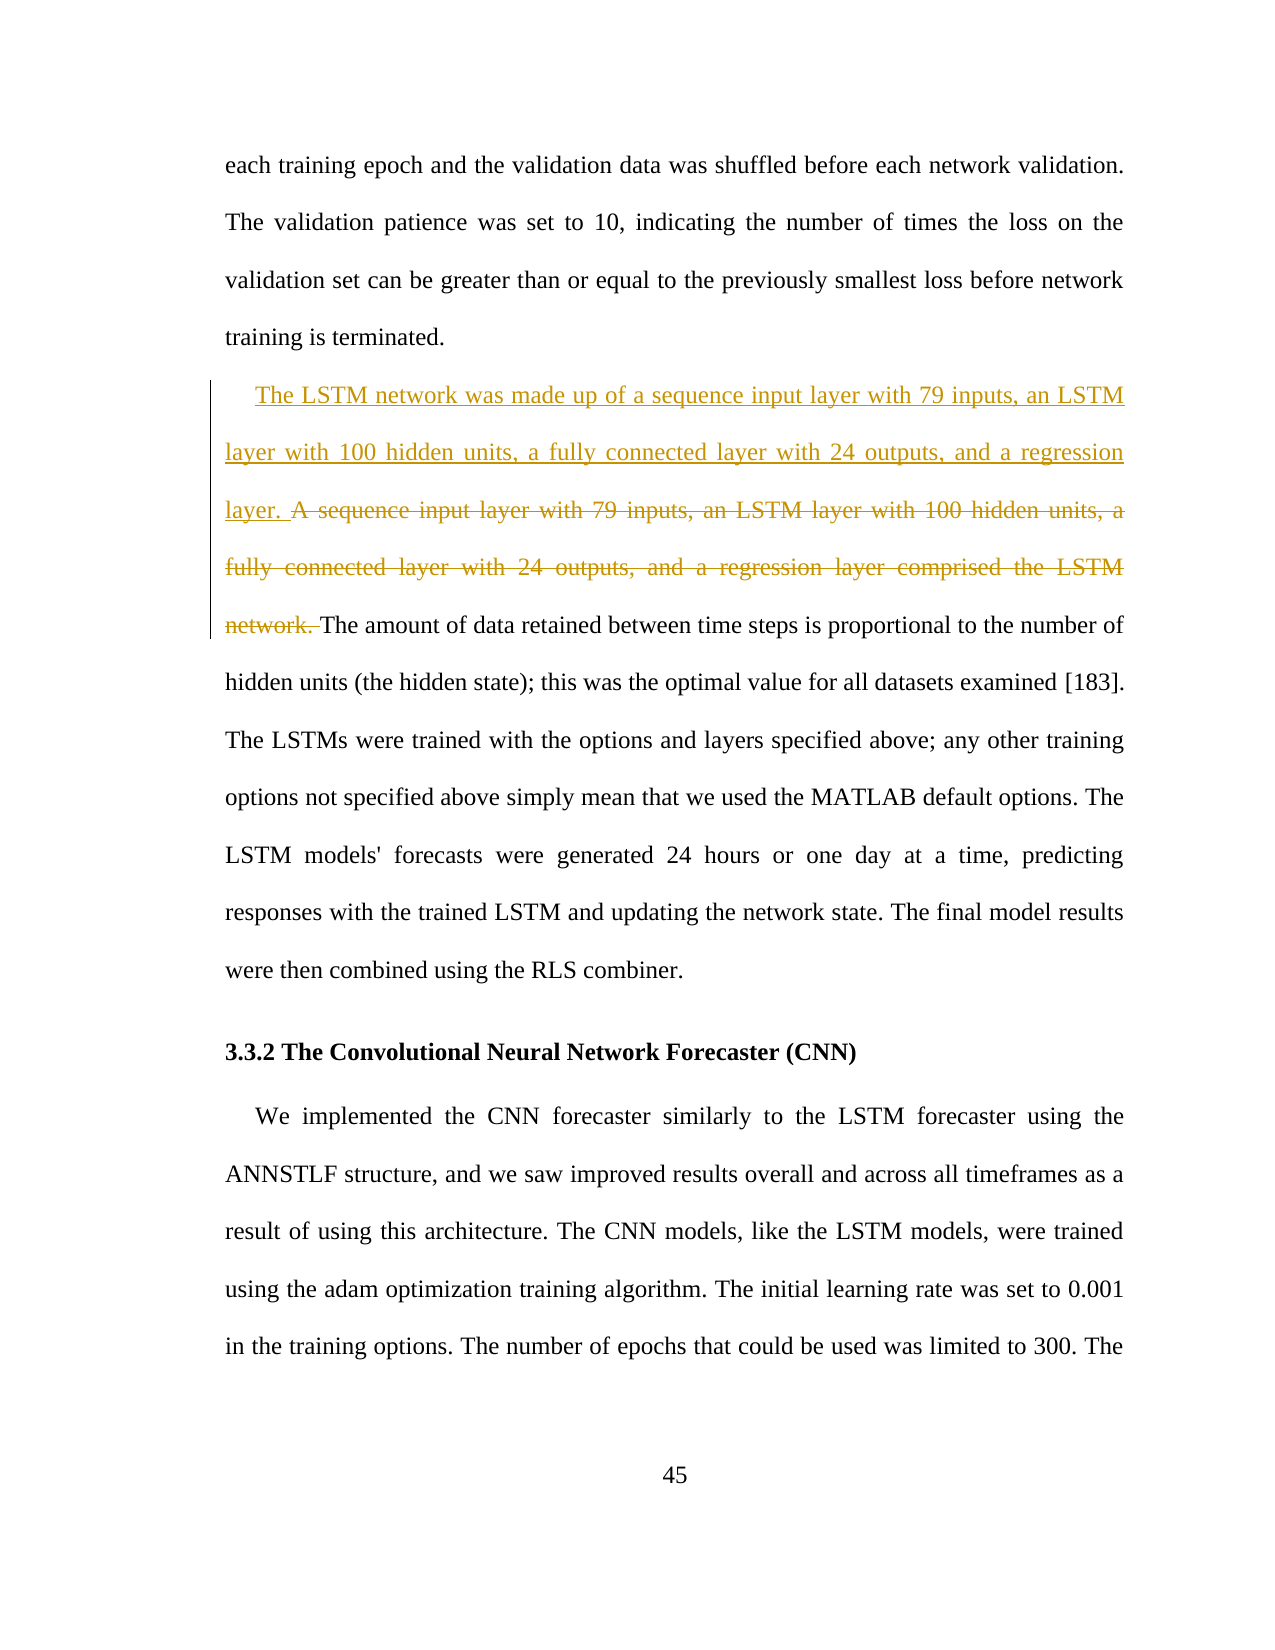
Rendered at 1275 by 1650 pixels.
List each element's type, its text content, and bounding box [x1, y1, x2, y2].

subtitle 3.3.2 The Convolutional Neural Network Forecaster (CNN) [225, 1037, 1125, 1066]
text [225, 150, 1125, 351]
text The amount of data retained between time steps is proportional to the number of hidden units (the hidden state); this was the optimal value for all datasets examined [183]. The LSTMs were trained with the options and layers specified above; any other training options not specified above simply mean that we used the MATLAB default options. The LSTM models' forecasts were generated 24 hours or one day at a time, predicting responses with the trained LSTM and updating the network state. The final model results were then combined using the RLS combiner. [225, 380, 1125, 984]
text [225, 1101, 1125, 1360]
